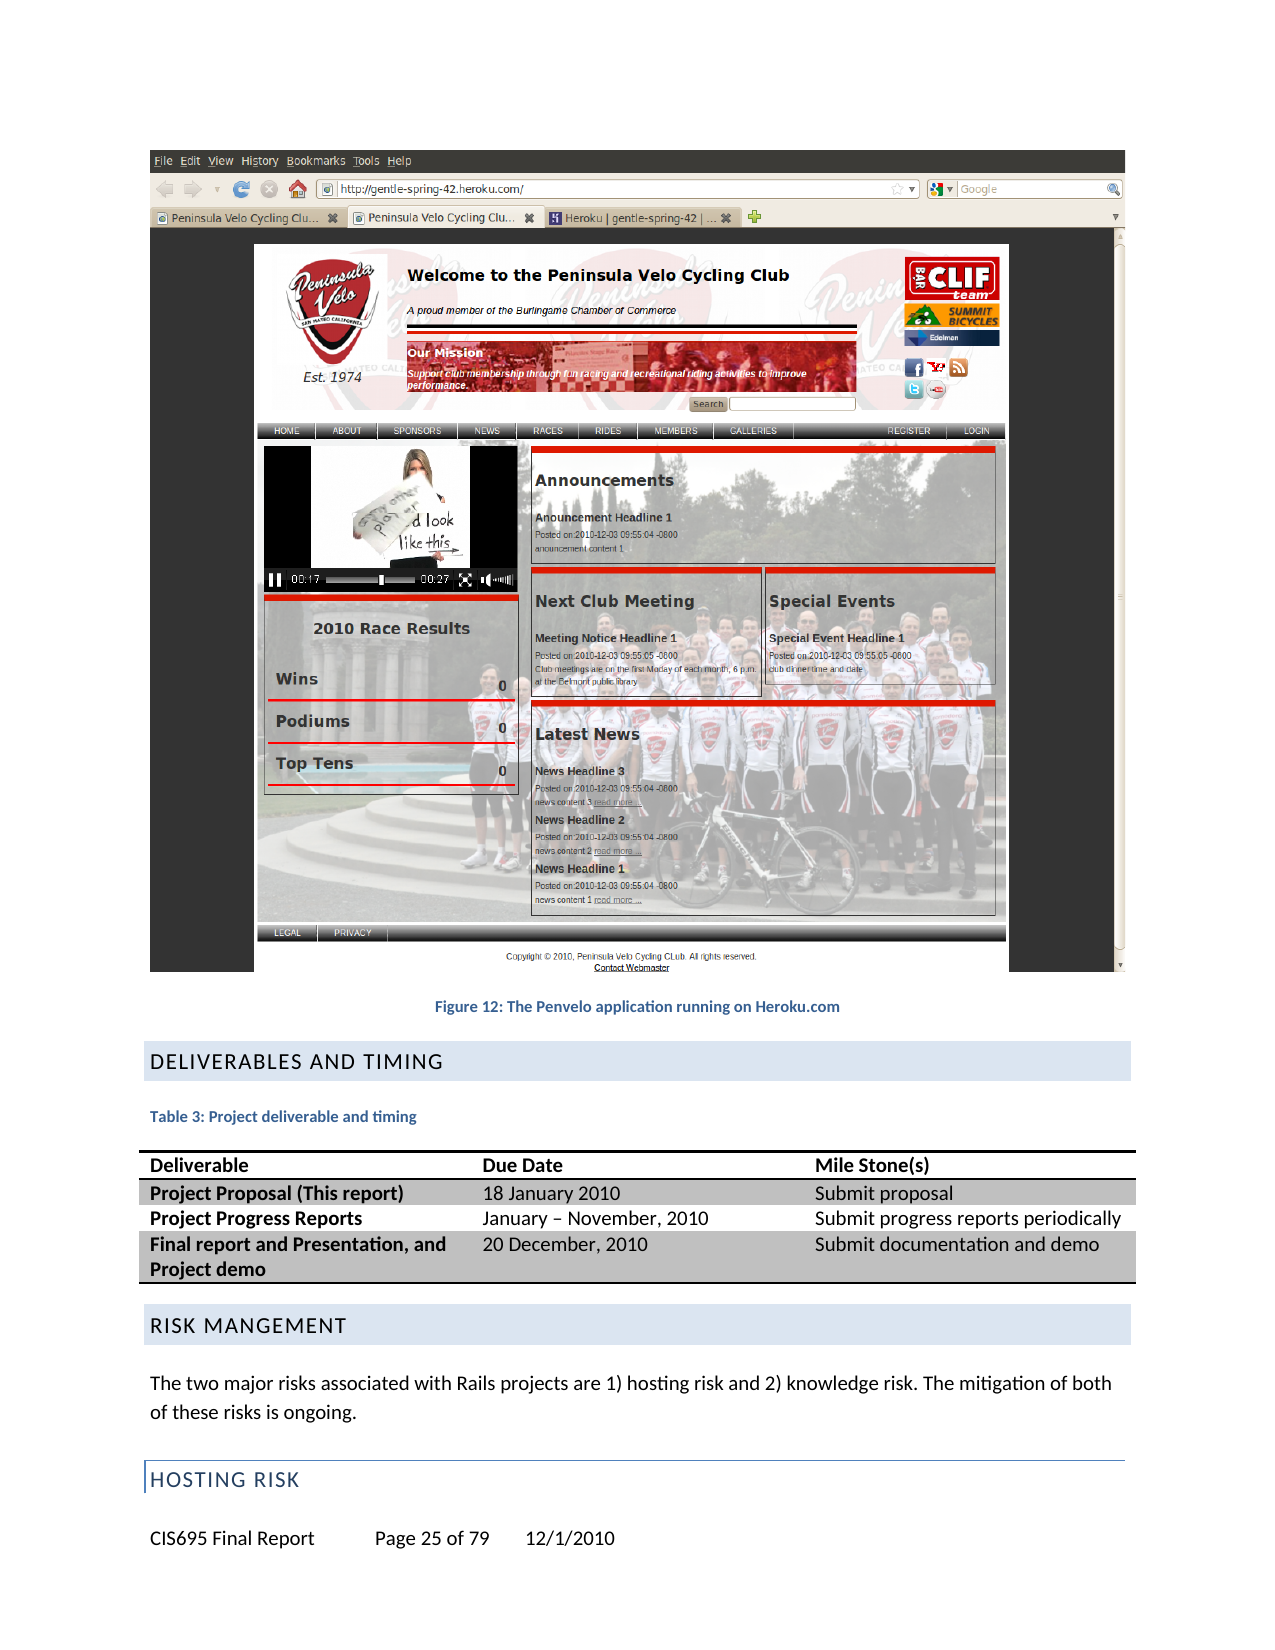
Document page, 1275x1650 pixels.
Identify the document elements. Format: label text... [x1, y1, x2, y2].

table_header Deliverable [139, 1153, 471, 1178]
table_header Due Date [471, 1153, 804, 1178]
subtitle Deliverables and Timing [150, 1047, 1125, 1075]
table_header Mile Stone(s) [804, 1153, 1136, 1178]
subtitle Hosting Risk [146, 1461, 1125, 1493]
subtitle Risk Mangement [150, 1311, 1125, 1339]
table_cell Submit proposal [804, 1180, 1136, 1205]
picture [150, 150, 1125, 972]
table_cell Final report and Presentation, and Project demo [139, 1231, 471, 1282]
table_cell Project Proposal (This report) [139, 1180, 471, 1205]
table_cell Project Progress Reports [139, 1205, 471, 1231]
table_cell 18 January 2010 [471, 1180, 804, 1205]
text The two major risks associated with Rails projects are 1) hosting risk and 2) knowledge risk. The mitigation of both of these risks is ongoing. [150, 1370, 1125, 1425]
table_cell Submit progress reports periodically [804, 1205, 1136, 1231]
table_cell 20 December, 2010 [471, 1231, 804, 1282]
table_cell January – November, 2010 [471, 1205, 804, 1231]
table_cell Submit documentation and demo [804, 1231, 1136, 1282]
text Figure 12: The Penvelo application running on Heroku.com [150, 997, 1125, 1017]
